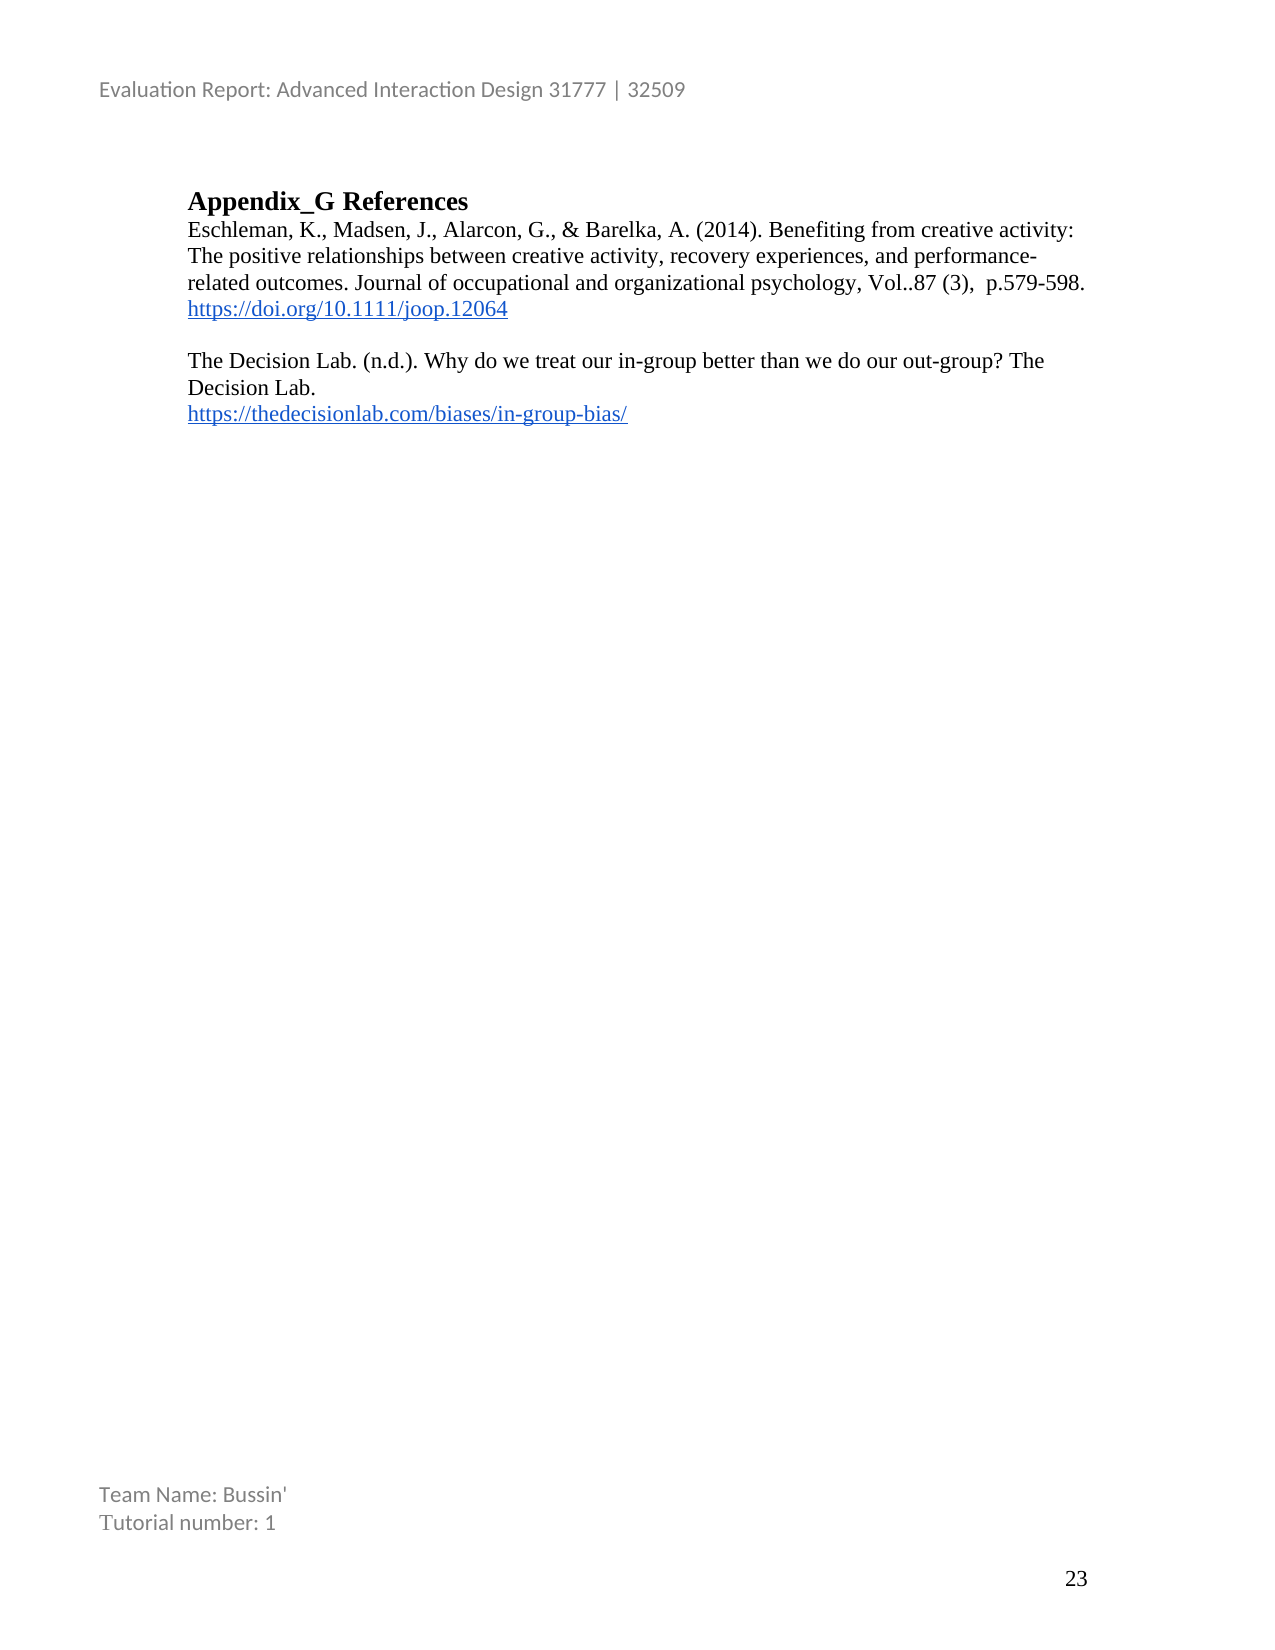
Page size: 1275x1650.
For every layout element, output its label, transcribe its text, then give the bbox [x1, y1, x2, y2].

text https://doi.org/10.1111/joop.12064 [187, 295, 1087, 321]
text https://thedecisionlab.com/biases/in-group-bias/ [187, 400, 1087, 427]
text The Decision Lab. (n.d.). Why do we treat our in-group better than we do our out-group? The Decision Lab. [187, 348, 1087, 400]
text Eschleman, K., Madsen, J., Alarcon, G., & Barelka, A. (2014). Benefiting from creative activity: The positive relationships between creative activity, recovery experiences, and performance-related outcomes. Journal of occupational and organizational psychology, Vol..87 (3), p.579-598. [187, 216, 1087, 295]
subtitle Appendix_G References [187, 185, 1087, 216]
